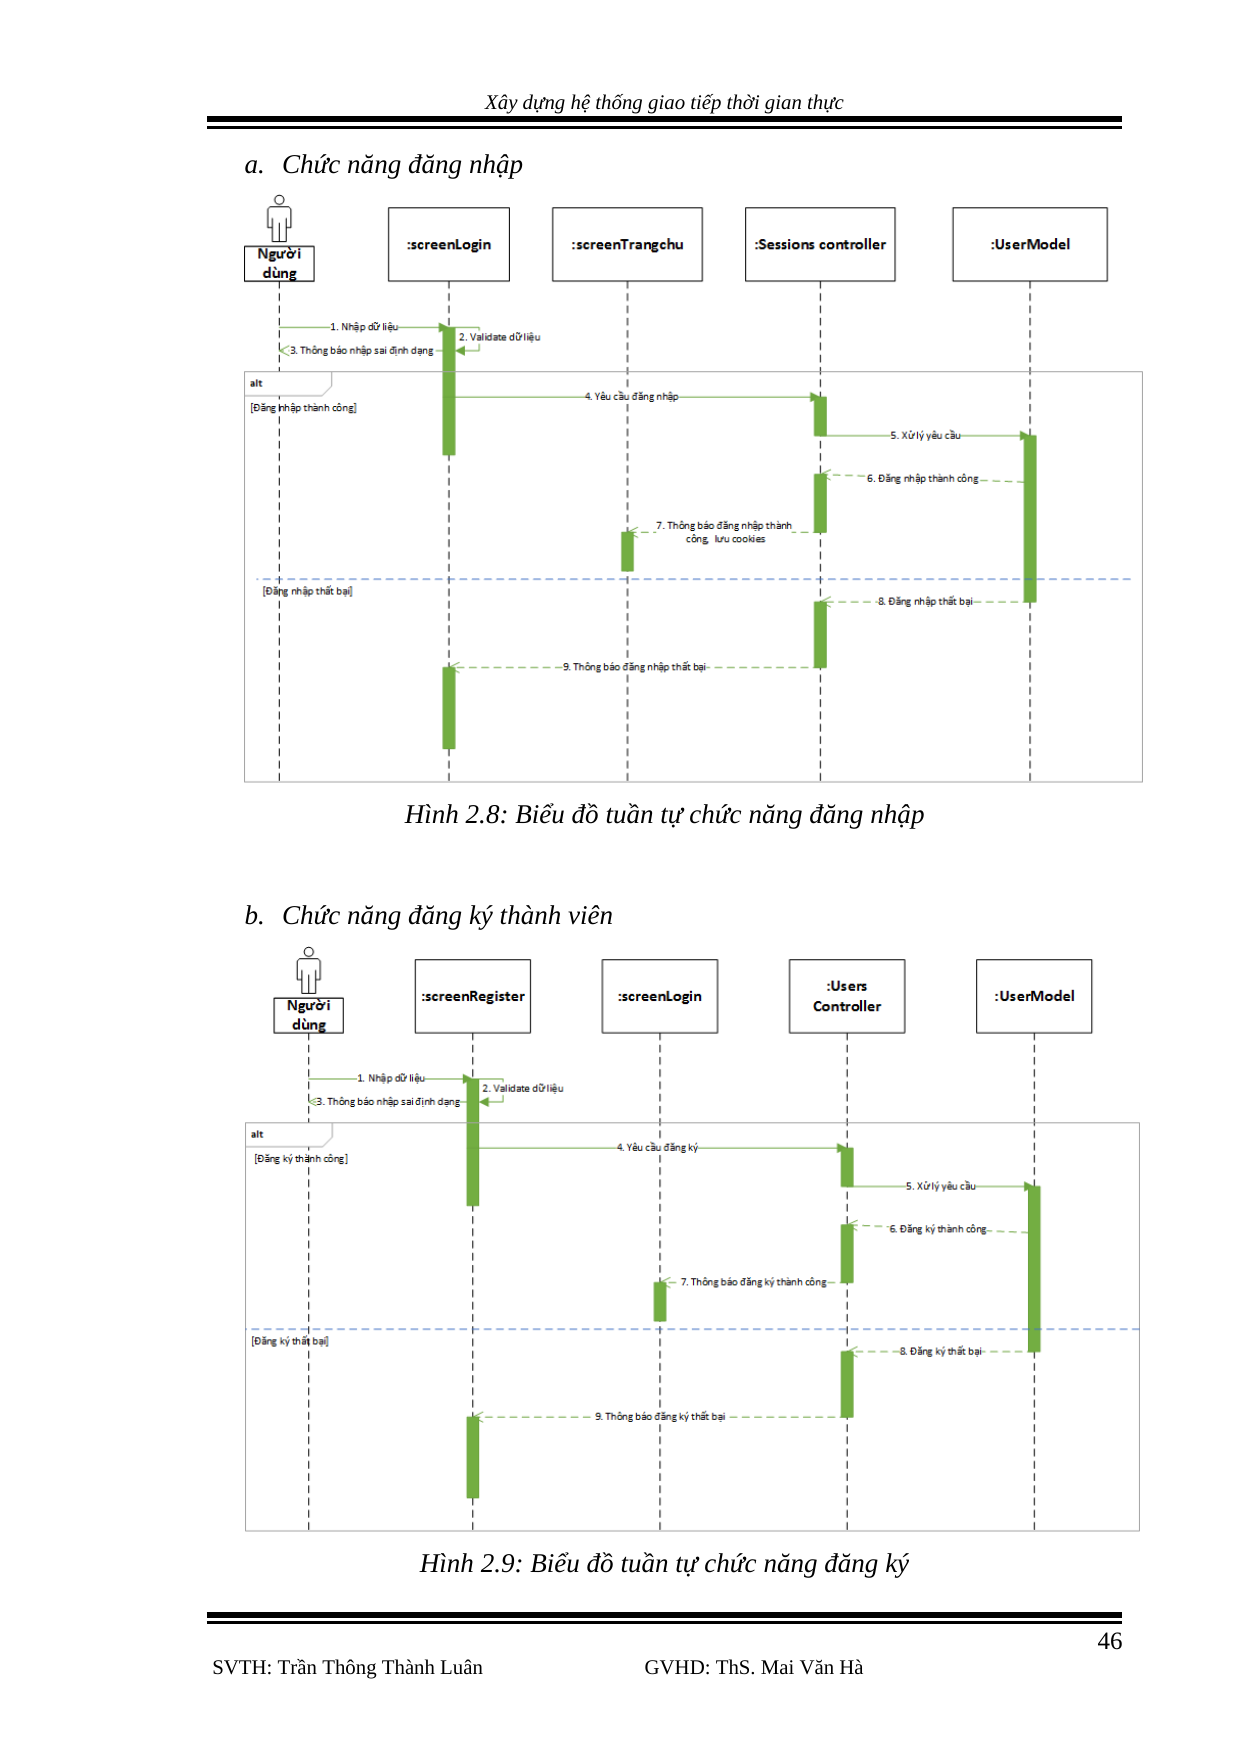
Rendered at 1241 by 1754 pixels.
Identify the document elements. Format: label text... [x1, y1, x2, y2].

picture [243, 194, 1144, 783]
list Chức năng đăng ký thành viên [244, 899, 1122, 931]
picture [244, 946, 1140, 1532]
list Chức năng đăng nhập [244, 148, 1122, 179]
